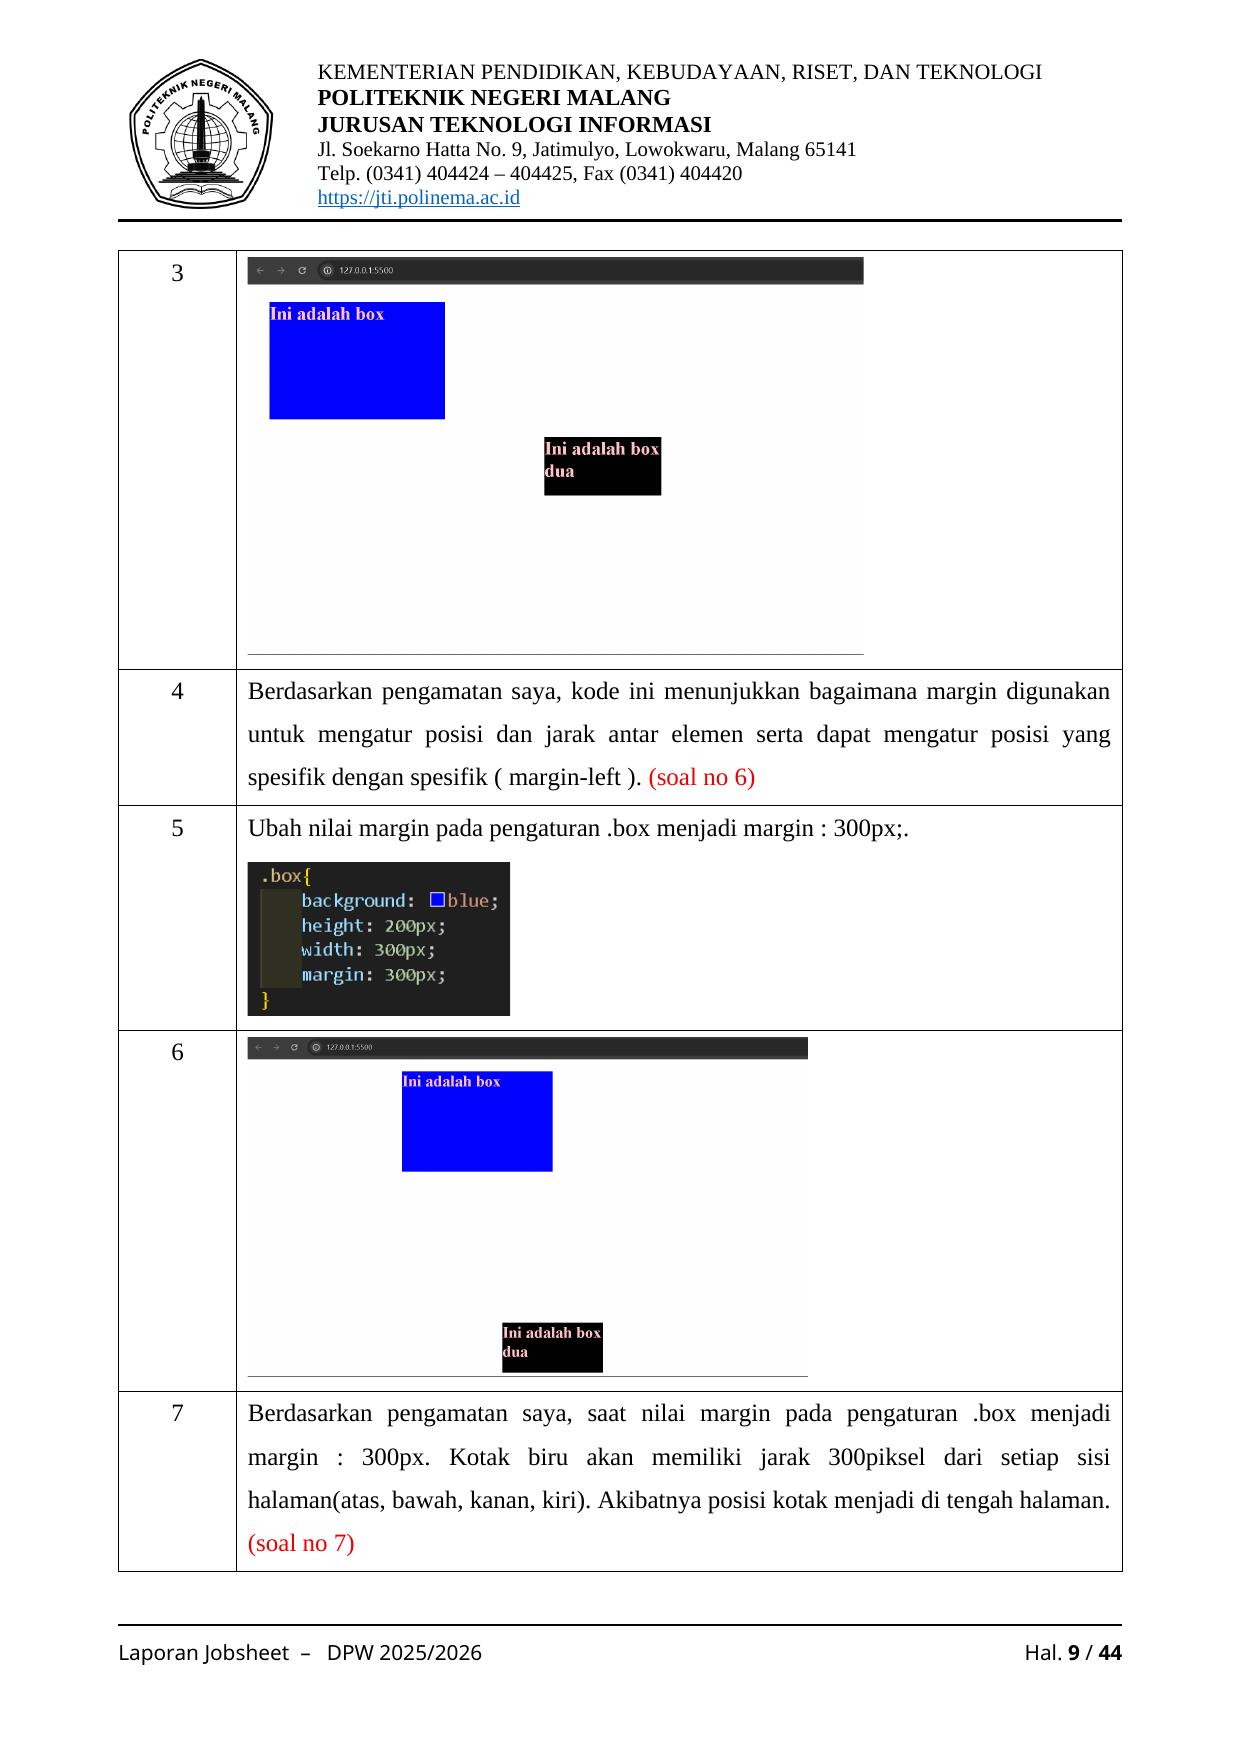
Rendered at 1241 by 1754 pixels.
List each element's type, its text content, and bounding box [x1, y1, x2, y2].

table_cell Berdasarkan pengamatan saya, saat nilai margin pada pengaturan .box menjadi margin : 300px. Kotak biru akan memiliki jarak 300piksel dari setiap sisi halaman(atas, bawah, kanan, kiri). Akibatnya posisi kotak menjadi di tengah halaman. (soal no 7) [237, 1392, 1122, 1571]
picture [247, 257, 864, 655]
table_cell 6 [119, 1031, 236, 1391]
picture [247, 1037, 808, 1377]
table_cell Berdasarkan pengamatan saya, kode ini menunjukkan bagaimana margin digunakan untuk mengatur posisi dan jarak antar elemen serta dapat mengatur posisi yang spesifik dengan spesifik ( margin-left ). (soal no 6) [237, 670, 1122, 805]
table_cell 7 [119, 1392, 236, 1571]
table_cell 3 [119, 251, 236, 669]
table_cell Ubah nilai margin pada pengaturan .box menjadi margin : 300px;. [237, 806, 1122, 1030]
table_cell [237, 251, 1122, 669]
table_cell 5 [119, 806, 236, 1030]
picture [129, 59, 275, 209]
table_cell [237, 1031, 1122, 1391]
table_cell 4 [119, 670, 236, 805]
picture [247, 862, 511, 1016]
